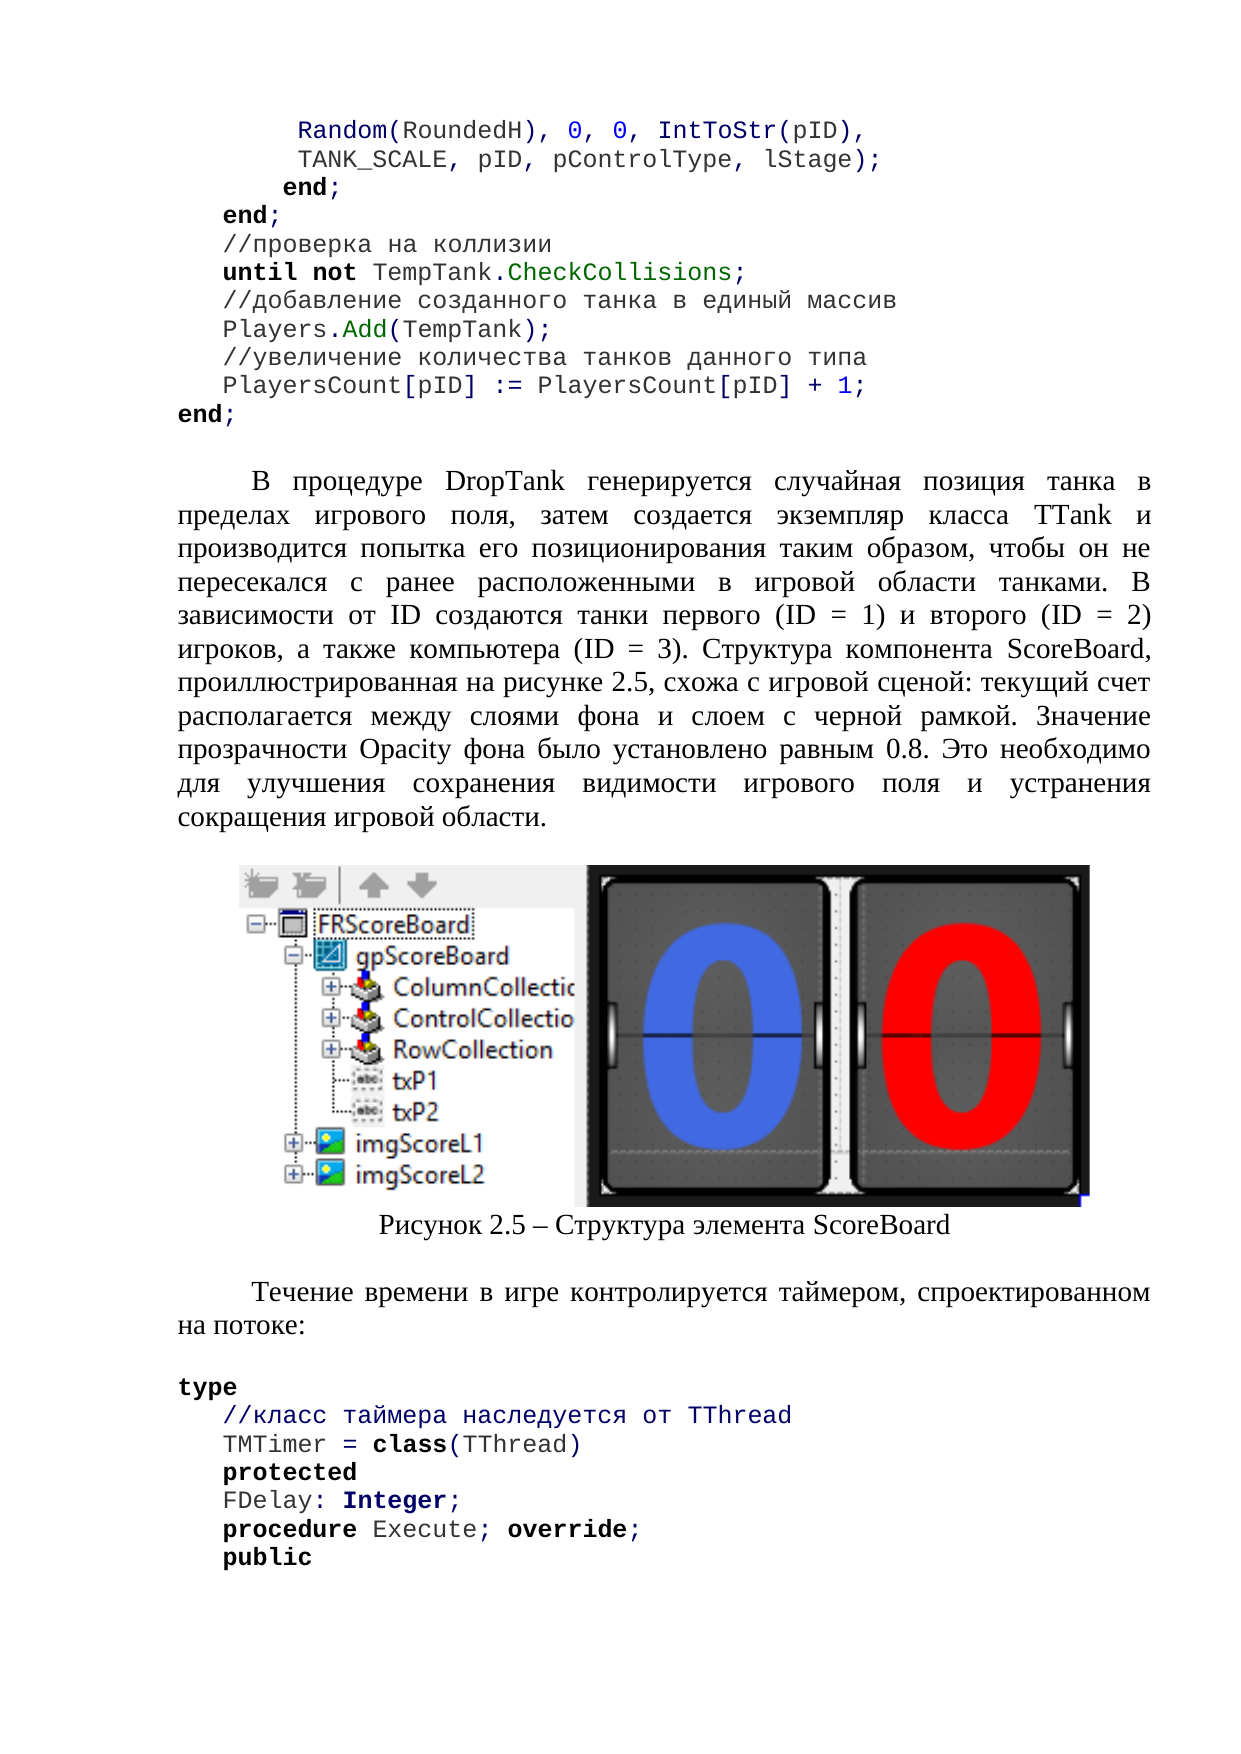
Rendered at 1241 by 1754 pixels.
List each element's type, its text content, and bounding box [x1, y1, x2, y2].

text type [177, 1374, 1152, 1403]
text Рисунок 2.5 – Структура элемента ScoreBoard [177, 1207, 1152, 1240]
text protected [177, 1459, 1152, 1488]
text Players.Add(TempTank); [177, 316, 1152, 345]
text FDelay: Integer; [177, 1488, 1152, 1516]
text until not TempTank.CheckCollisions; [177, 260, 1152, 288]
text //класс таймера наследуется от TThread [177, 1403, 1152, 1431]
text end; [177, 175, 1152, 203]
text end; [177, 203, 1152, 231]
text В процедуре DropTank генерируется случайная позиция танка в пределах игрового поля, затем создается экземпляр класса TTank и производится попытка его позиционирования таким образом, чтобы он не пересекался с ранее расположенными в игровой области танками. В зависимости от ID создаются танки первого (ID = 1) и второго (ID = 2) игроков, а также компьютера (ID = 3). Структура компонента ScoreBoard, проиллюстрированная на рисунке 2.5, схожа с игровой сценой: текущий счет располагается между слоями фона и слоем с черной рамкой. Значение прозрачности Opacity фона было установлено равным 0.8. Это необходимо для улучшения сохранения видимости игрового поля и устранения сокращения игровой области. [177, 463, 1152, 832]
text TMTimer = class(TThread) [177, 1431, 1152, 1459]
text PlayersCount[pID] := PlayersCount[pID] + 1; [177, 373, 1152, 401]
text Течение времени в игре контролируется таймером, спроектированном на потоке: [177, 1274, 1152, 1341]
text procedure Execute; override; [177, 1516, 1152, 1544]
text //проверка на коллизии [177, 231, 1152, 260]
picture [239, 865, 1090, 1207]
text public [177, 1544, 1152, 1573]
text //добавление созданного танка в единый массив [177, 288, 1152, 316]
text TANK_SCALE, pID, pControlType, lStage); [177, 146, 1152, 175]
text Random(RoundedH), 0, 0, IntToStr(pID), [177, 118, 1152, 146]
text //увеличение количества танков данного типа [177, 345, 1152, 373]
text end; [177, 401, 1152, 430]
